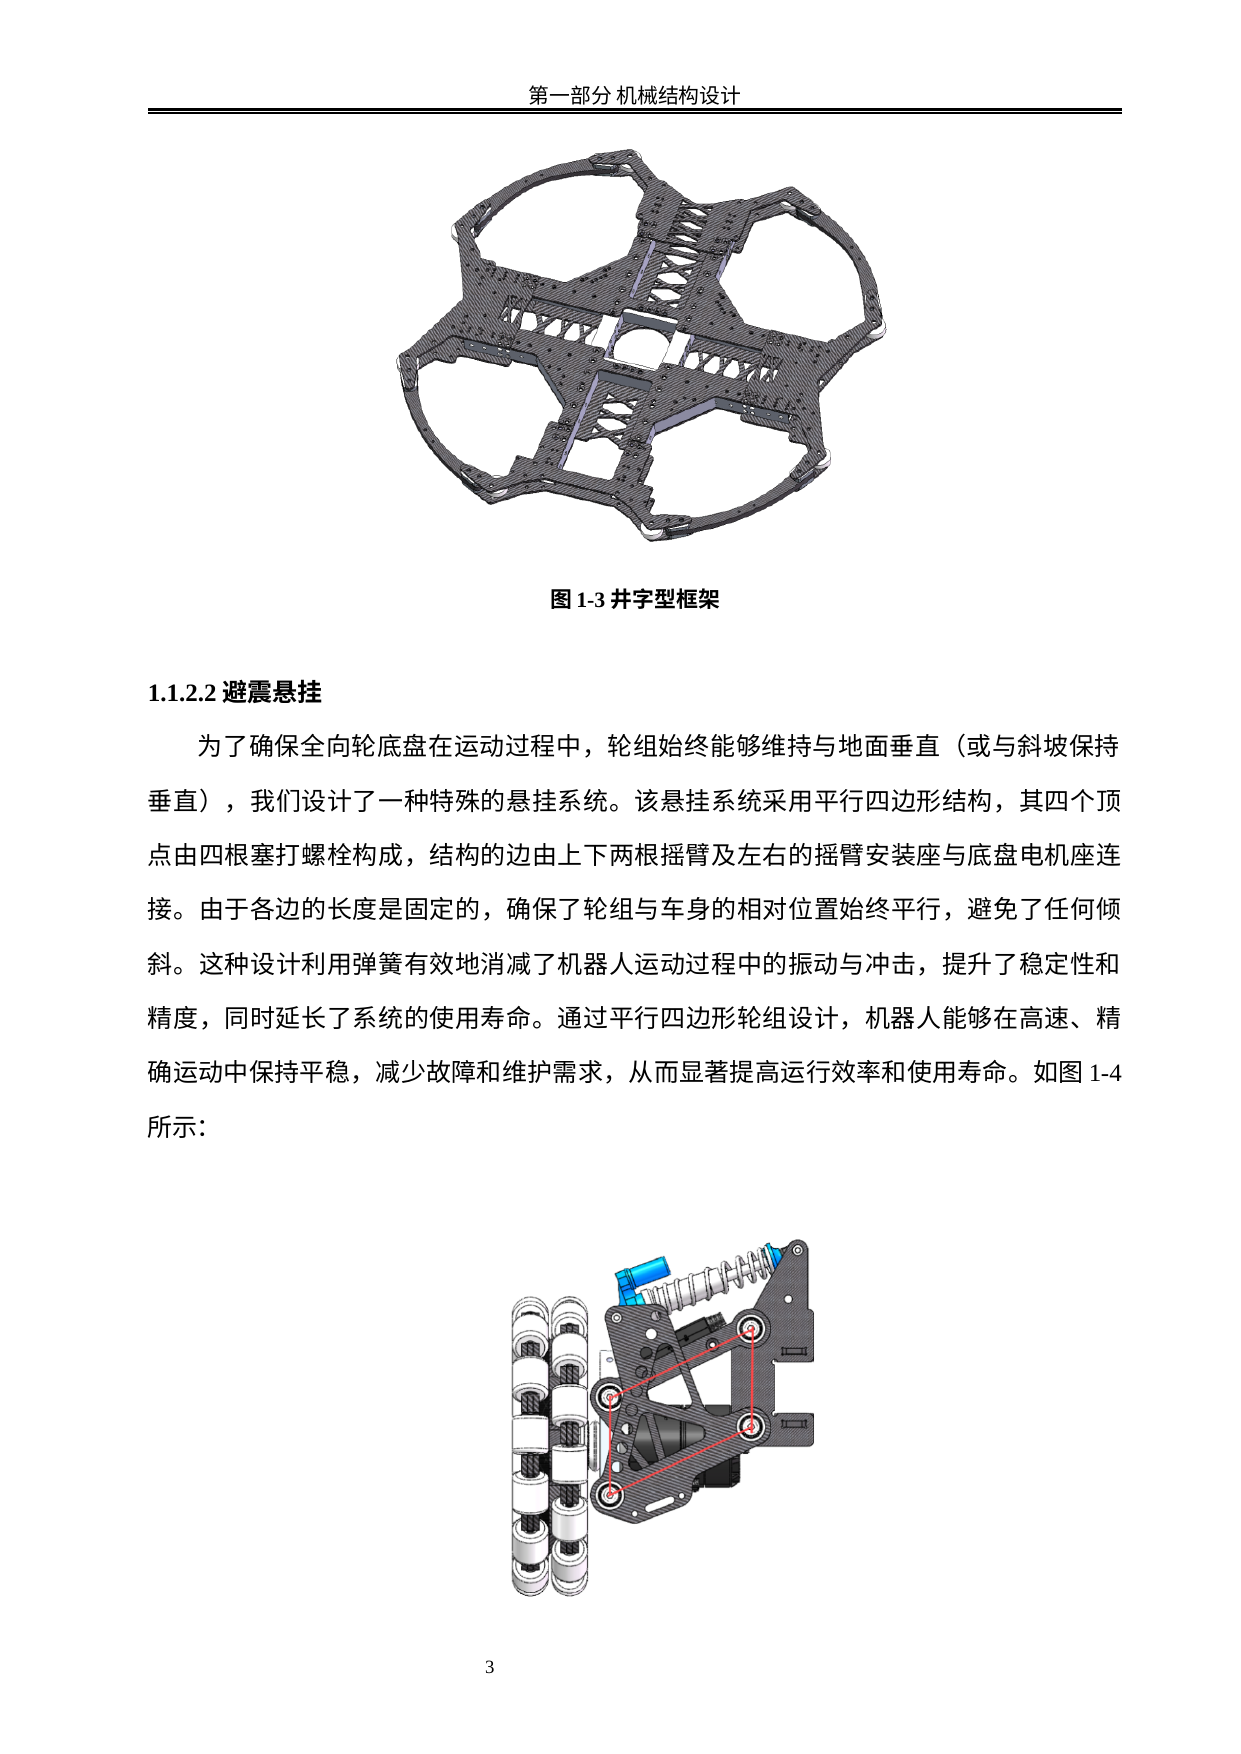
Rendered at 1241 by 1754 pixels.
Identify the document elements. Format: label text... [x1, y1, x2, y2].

list 图1-3 井字型框架 [148, 582, 1122, 613]
picture [479, 1204, 835, 1614]
text 为了确保全向轮底盘在运动过程中，轮组始终能够维持与地面垂直（或与斜坡保持垂直），我们设计了一种特殊的悬挂系统。该悬挂系统采用平行四边形结构，其四个顶点由四根塞打螺栓构成，结构的边由上下两根摇臂及左右的摇臂安装座与底盘电机座连接。由于各边的长度是固定的，确保了轮组与车身的相对位置始终平行，避免了任何倾斜。这种设计利用弹簧有效地消减了机器人运动过程中的振动与冲击，提升了稳定性和精度，同时延长了系统的使用寿命。通过平行四边形轮组设计，机器人能够在高速、精确运动中保持平稳，减少故障和维护需求，从而显著提高运行效率和使用寿命。如图1-4所示： [148, 727, 1122, 1143]
text 1.1.2.2 避震悬挂 [148, 672, 1122, 708]
picture [346, 118, 924, 569]
